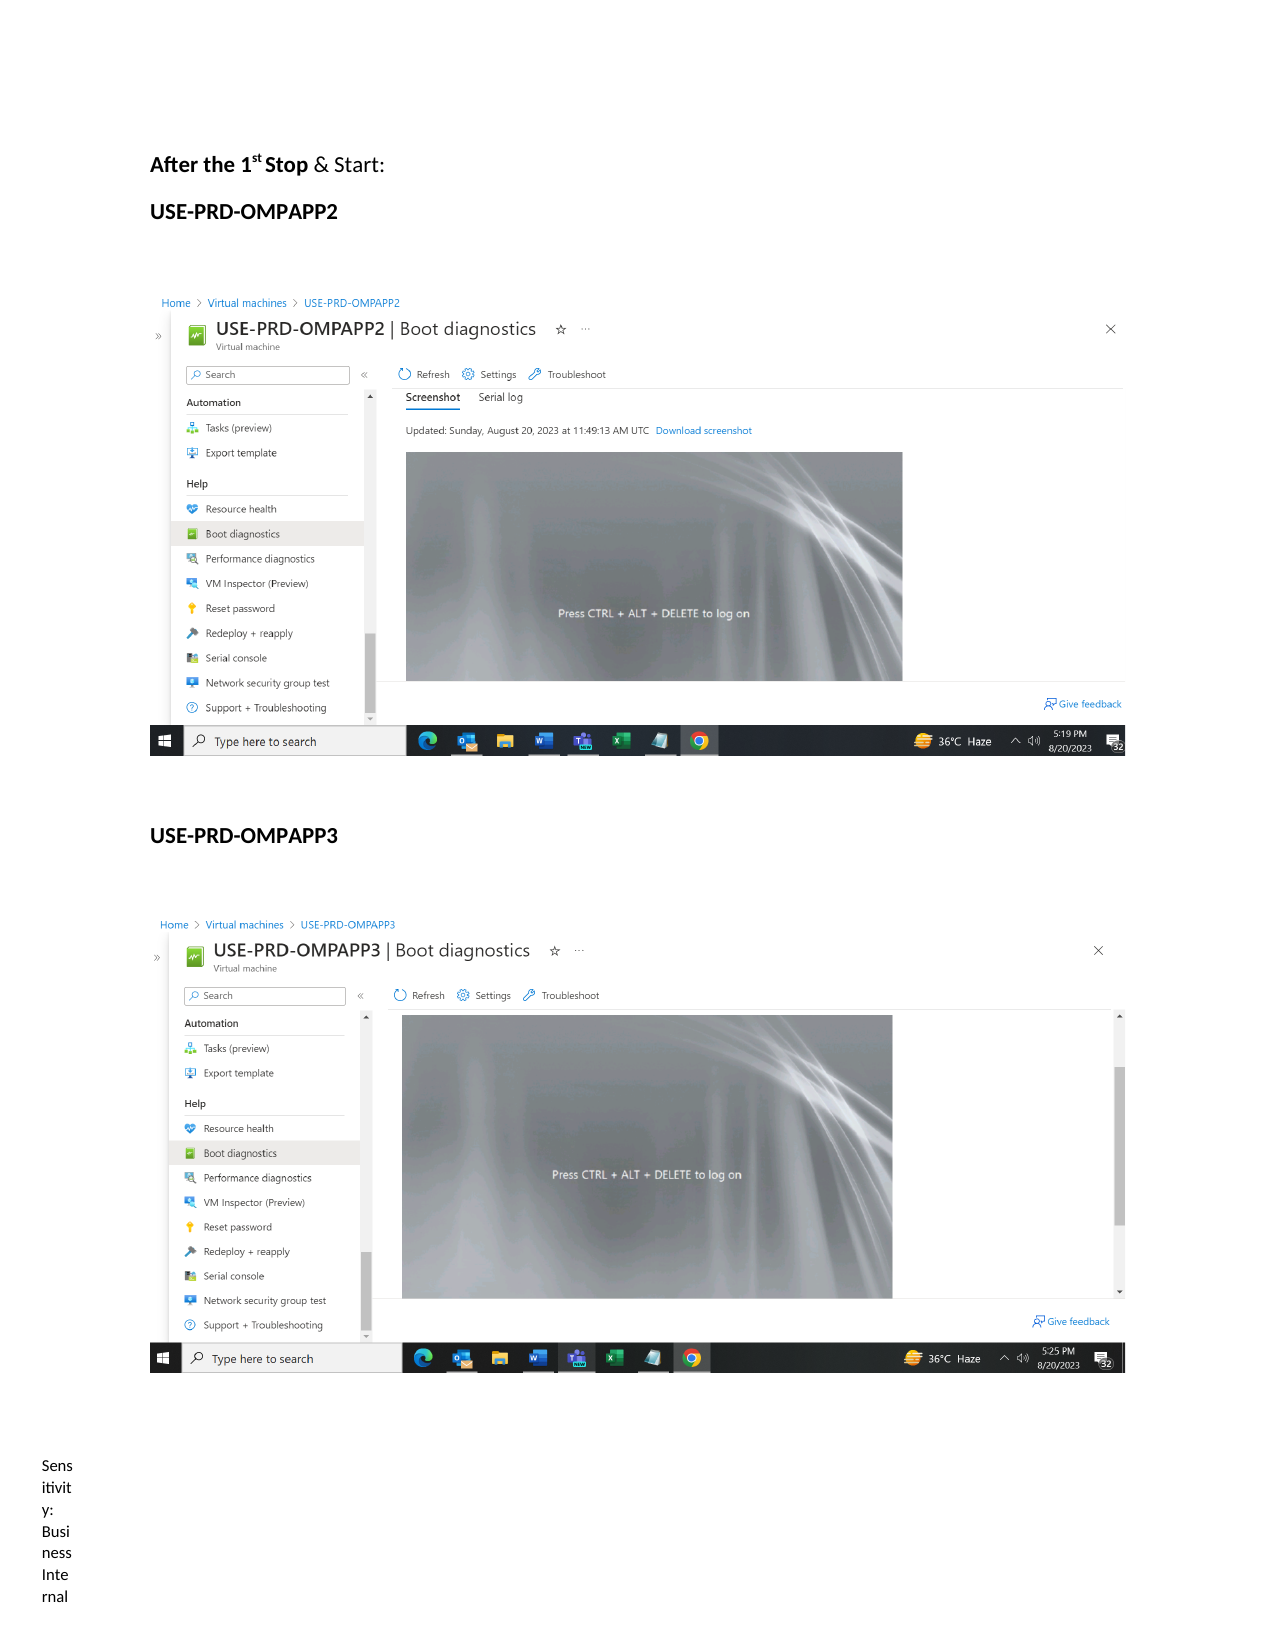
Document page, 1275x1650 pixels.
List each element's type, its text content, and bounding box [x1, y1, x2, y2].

picture [150, 290, 1125, 756]
picture [150, 915, 1125, 1373]
text After the 1st Stop & Start: [150, 150, 1125, 178]
text USE-PRD-OMPAPP2 [150, 197, 1125, 225]
text USE-PRD-OMPAPP3 [150, 822, 1125, 850]
